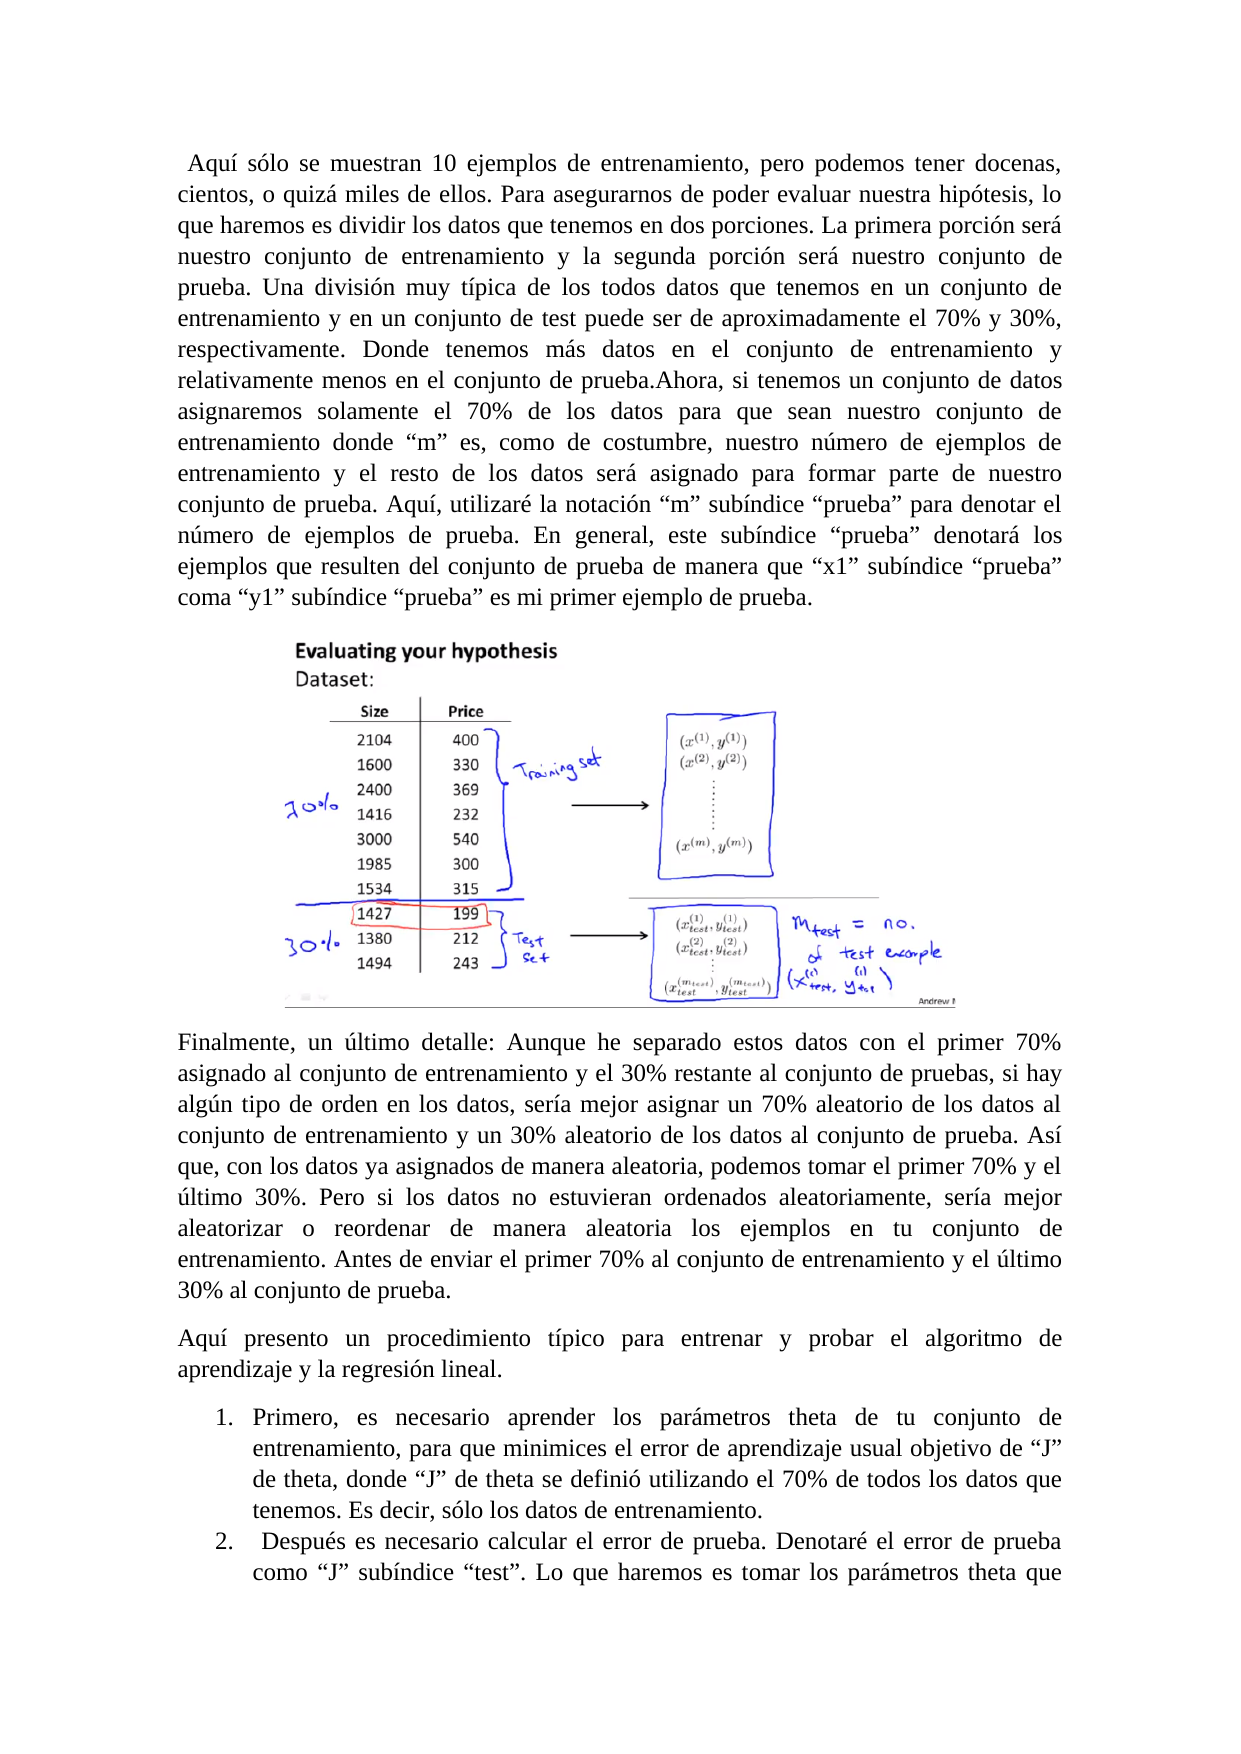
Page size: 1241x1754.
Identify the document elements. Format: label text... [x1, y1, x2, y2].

list Primero, es necesario aprender los parámetros theta de tu conjunto de entrenamiento, para que minimices el error de aprendizaje usual objetivo de “J” de theta, donde “J” de theta se definió utilizando el 70% de todos los datos que tenemos. Es decir, sólo los datos de entrenamiento. [215, 1402, 1063, 1524]
text Aquí presento un procedimiento típico para entrenar y probar el algoritmo de aprendizaje y la regresión lineal. [177, 1323, 1063, 1383]
picture [284, 630, 956, 1008]
text Aquí sólo se muestran 10 ejemplos de entrenamiento, pero podemos tener docenas, cientos, o quizá miles de ellos. Para asegurarnos de poder evaluar nuestra hipótesis, lo que haremos es dividir los datos que tenemos en dos porciones. La primera porción será nuestro conjunto de entrenamiento y la segunda porción será nuestro conjunto de prueba. Una división muy típica de los todos datos que tenemos en un conjunto de entrenamiento y en un conjunto de test puede ser de aproximadamente el 70% y 30%, respectivamente. Donde tenemos más datos en el conjunto de entrenamiento y relativamente menos en el conjunto de prueba.Ahora, si tenemos un conjunto de datos asignaremos solamente el 70% de los datos para que sean nuestro conjunto de entrenamiento donde “m” es, como de costumbre, nuestro número de ejemplos de entrenamiento y el resto de los datos será asignado para formar parte de nuestro conjunto de prueba. Aquí, utilizaré la notación “m” subíndice “prueba” para denotar el número de ejemplos de prueba. En general, este subíndice “prueba” denotará los ejemplos que resulten del conjunto de prueba de manera que “x1” subíndice “prueba” coma “y1” subíndice “prueba” es mi primer ejemplo de prueba. [177, 148, 1063, 611]
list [215, 1526, 1063, 1586]
text Finalmente, un último detalle: Aunque he separado estos datos con el primer 70% asignado al conjunto de entrenamiento y el 30% restante al conjunto de pruebas, si hay algún tipo de orden en los datos, sería mejor asignar un 70% aleatorio de los datos al conjunto de entrenamiento y un 30% aleatorio de los datos al conjunto de prueba. Así que, con los datos ya asignados de manera aleatoria, podemos tomar el primer 70% y el último 30%. Pero si los datos no estuvieran ordenados aleatoriamente, sería mejor aleatorizar o reordenar de manera aleatoria los ejemplos en tu conjunto de entrenamiento. Antes de enviar el primer 70% al conjunto de entrenamiento y el último 30% al conjunto de prueba. [177, 1027, 1063, 1304]
